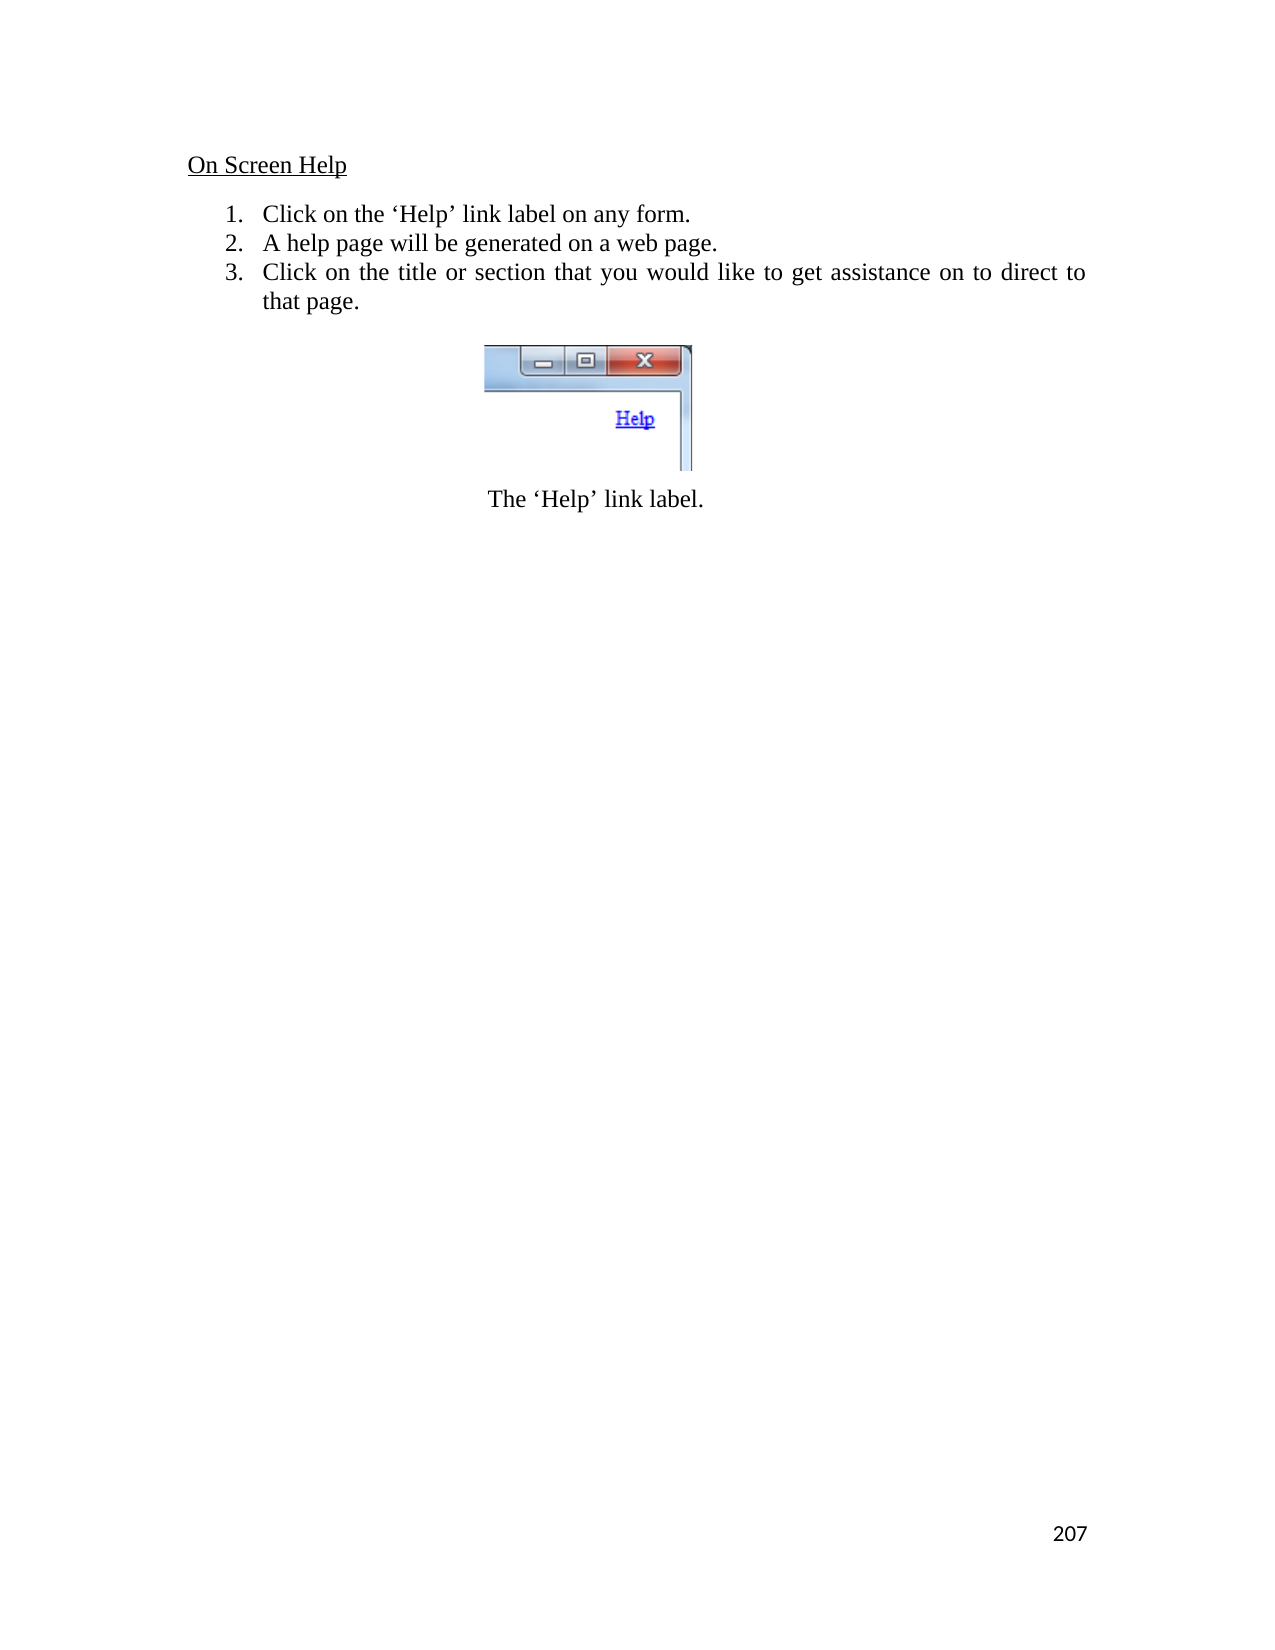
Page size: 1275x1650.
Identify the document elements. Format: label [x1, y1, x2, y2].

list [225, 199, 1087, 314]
picture [484, 345, 693, 471]
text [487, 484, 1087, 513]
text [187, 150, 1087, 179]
